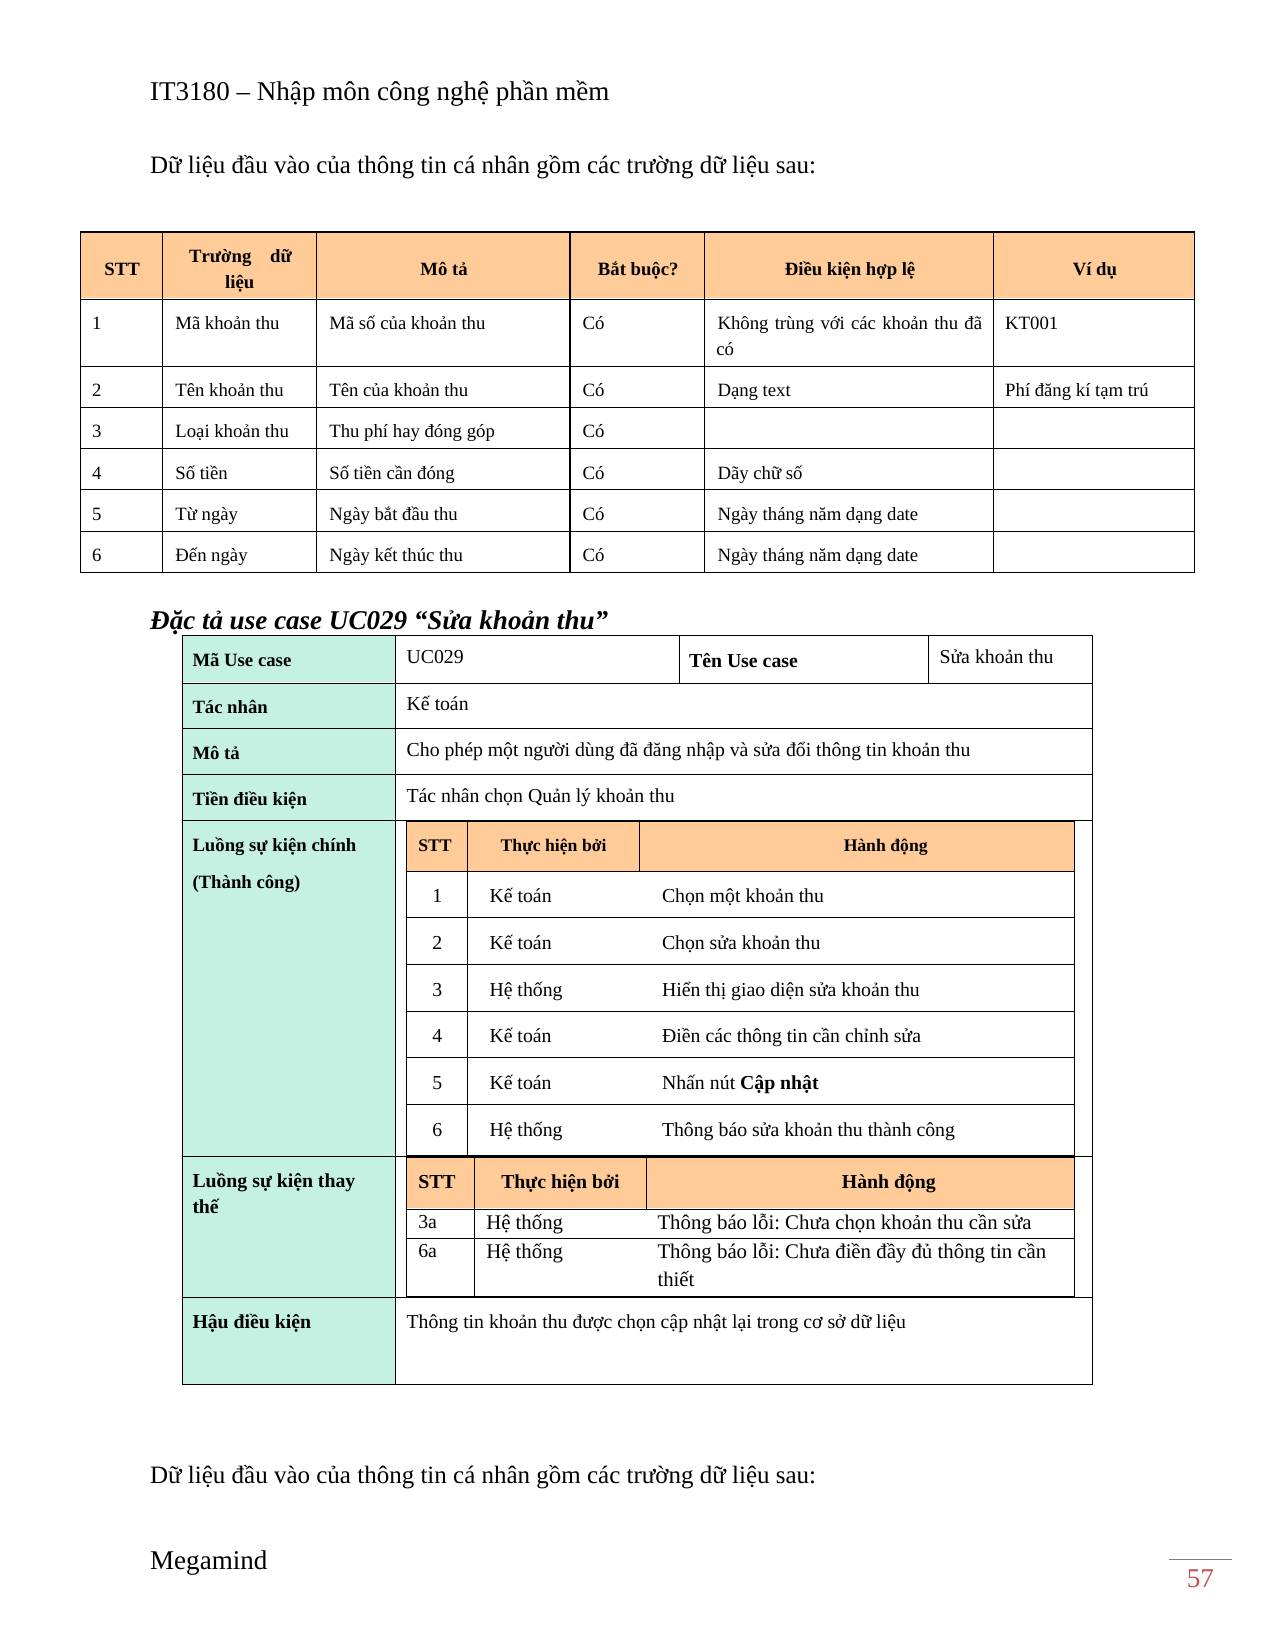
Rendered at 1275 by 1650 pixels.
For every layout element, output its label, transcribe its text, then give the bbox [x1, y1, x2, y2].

table_cell [994, 490, 1194, 531]
table_cell Có [571, 300, 704, 366]
table_cell Dạng text [705, 367, 993, 407]
table_cell [468, 1105, 1074, 1155]
table_cell Kế toán [396, 684, 1092, 728]
table_cell [705, 408, 993, 448]
table_cell [407, 1105, 467, 1155]
table_cell [468, 1058, 1074, 1104]
table_cell [396, 1157, 406, 1297]
table_cell Luồng sự kiện thay thế [183, 1157, 395, 1297]
table_cell [994, 449, 1194, 489]
table_cell Ngày tháng năm dạng date [705, 532, 993, 572]
table_cell Số tiền cần đóng [317, 449, 569, 489]
table_cell [475, 1239, 1074, 1296]
table_header Trường dữ liệu [163, 233, 316, 298]
table_cell [407, 1012, 467, 1057]
table_cell Đến ngày [163, 532, 316, 572]
table_cell Thu phí hay đóng góp [317, 408, 569, 448]
table_cell Tiền điều kiện [183, 775, 395, 820]
table_cell [407, 1239, 474, 1296]
table_cell [475, 1210, 1074, 1238]
table_header Sửa khoản thu [929, 636, 1092, 682]
table_cell [468, 872, 1074, 917]
table_cell [407, 965, 467, 1011]
table_cell Mã khoản thu [163, 300, 316, 366]
table_cell Có [571, 490, 704, 531]
table_cell 6 [81, 532, 162, 572]
table_cell [396, 821, 406, 1156]
table_cell Luồng sự kiện chính (Thành công) [183, 821, 395, 1156]
table_header Mã Use case [183, 636, 395, 682]
table_cell Tác nhân chọn Quản lý khoản thu [396, 775, 1092, 820]
table_cell Mã số của khoản thu [317, 300, 569, 366]
table_cell [468, 965, 1074, 1011]
table_header Tên Use case [680, 636, 928, 682]
table_header STT [81, 233, 162, 298]
table_cell Hậu điều kiện [183, 1298, 395, 1384]
table_cell [407, 1210, 474, 1238]
table_header UC029 [396, 636, 679, 682]
table_cell Có [571, 532, 704, 572]
table_cell Dãy chữ số [705, 449, 993, 489]
table_header Điều kiện hợp lệ [705, 233, 993, 298]
table_cell Tác nhân [183, 684, 395, 728]
table_cell Có [571, 408, 704, 448]
table_cell 4 [81, 449, 162, 489]
table_cell [407, 1058, 467, 1104]
table_cell Loại khoản thu [163, 408, 316, 448]
table_cell Tên khoản thu [163, 367, 316, 407]
table_cell Số tiền [163, 449, 316, 489]
table_cell Ngày tháng năm dạng date [705, 490, 993, 531]
table_cell Thông tin khoản thu được chọn cập nhật lại trong cơ sở dữ liệu [396, 1298, 1092, 1384]
text Đặc tả use case UC029 “Sửa khoản thu” [150, 604, 1125, 635]
table_cell 5 [81, 490, 162, 531]
table_cell [407, 872, 467, 917]
table_cell [407, 918, 467, 964]
table_cell 2 [81, 367, 162, 407]
table_cell Cho phép một người dùng đã đăng nhập và sửa đổi thông tin khoản thu [396, 729, 1092, 774]
table_cell Tên của khoản thu [317, 367, 569, 407]
table_cell Từ ngày [163, 490, 316, 531]
table_cell [994, 408, 1194, 448]
table_cell Ngày kết thúc thu [317, 532, 569, 572]
text Dữ liệu đầu vào của thông tin cá nhân gồm các trường dữ liệu sau: [150, 150, 1125, 179]
table_cell 1 [81, 300, 162, 366]
table_header Ví dụ [994, 233, 1194, 298]
table_cell Phí đăng kí tạm trú [994, 367, 1194, 407]
table_header Mô tả [317, 233, 569, 298]
table_cell Có [571, 449, 704, 489]
table_cell 3 [81, 408, 162, 448]
text Dữ liệu đầu vào của thông tin cá nhân gồm các trường dữ liệu sau: [150, 1460, 1125, 1489]
table_cell [994, 532, 1194, 572]
table_cell Không trùng với các khoản thu đã có [705, 300, 993, 366]
table_cell [1075, 1157, 1092, 1297]
table_cell Mô tả [183, 729, 395, 774]
table_cell Ngày bắt đầu thu [317, 490, 569, 531]
table_cell [468, 918, 1074, 964]
table_cell [468, 1012, 1074, 1057]
table_cell Có [571, 367, 704, 407]
table_cell KT001 [994, 300, 1194, 366]
table_header Bắt buộc? [571, 233, 704, 298]
table_cell [1075, 821, 1092, 1156]
